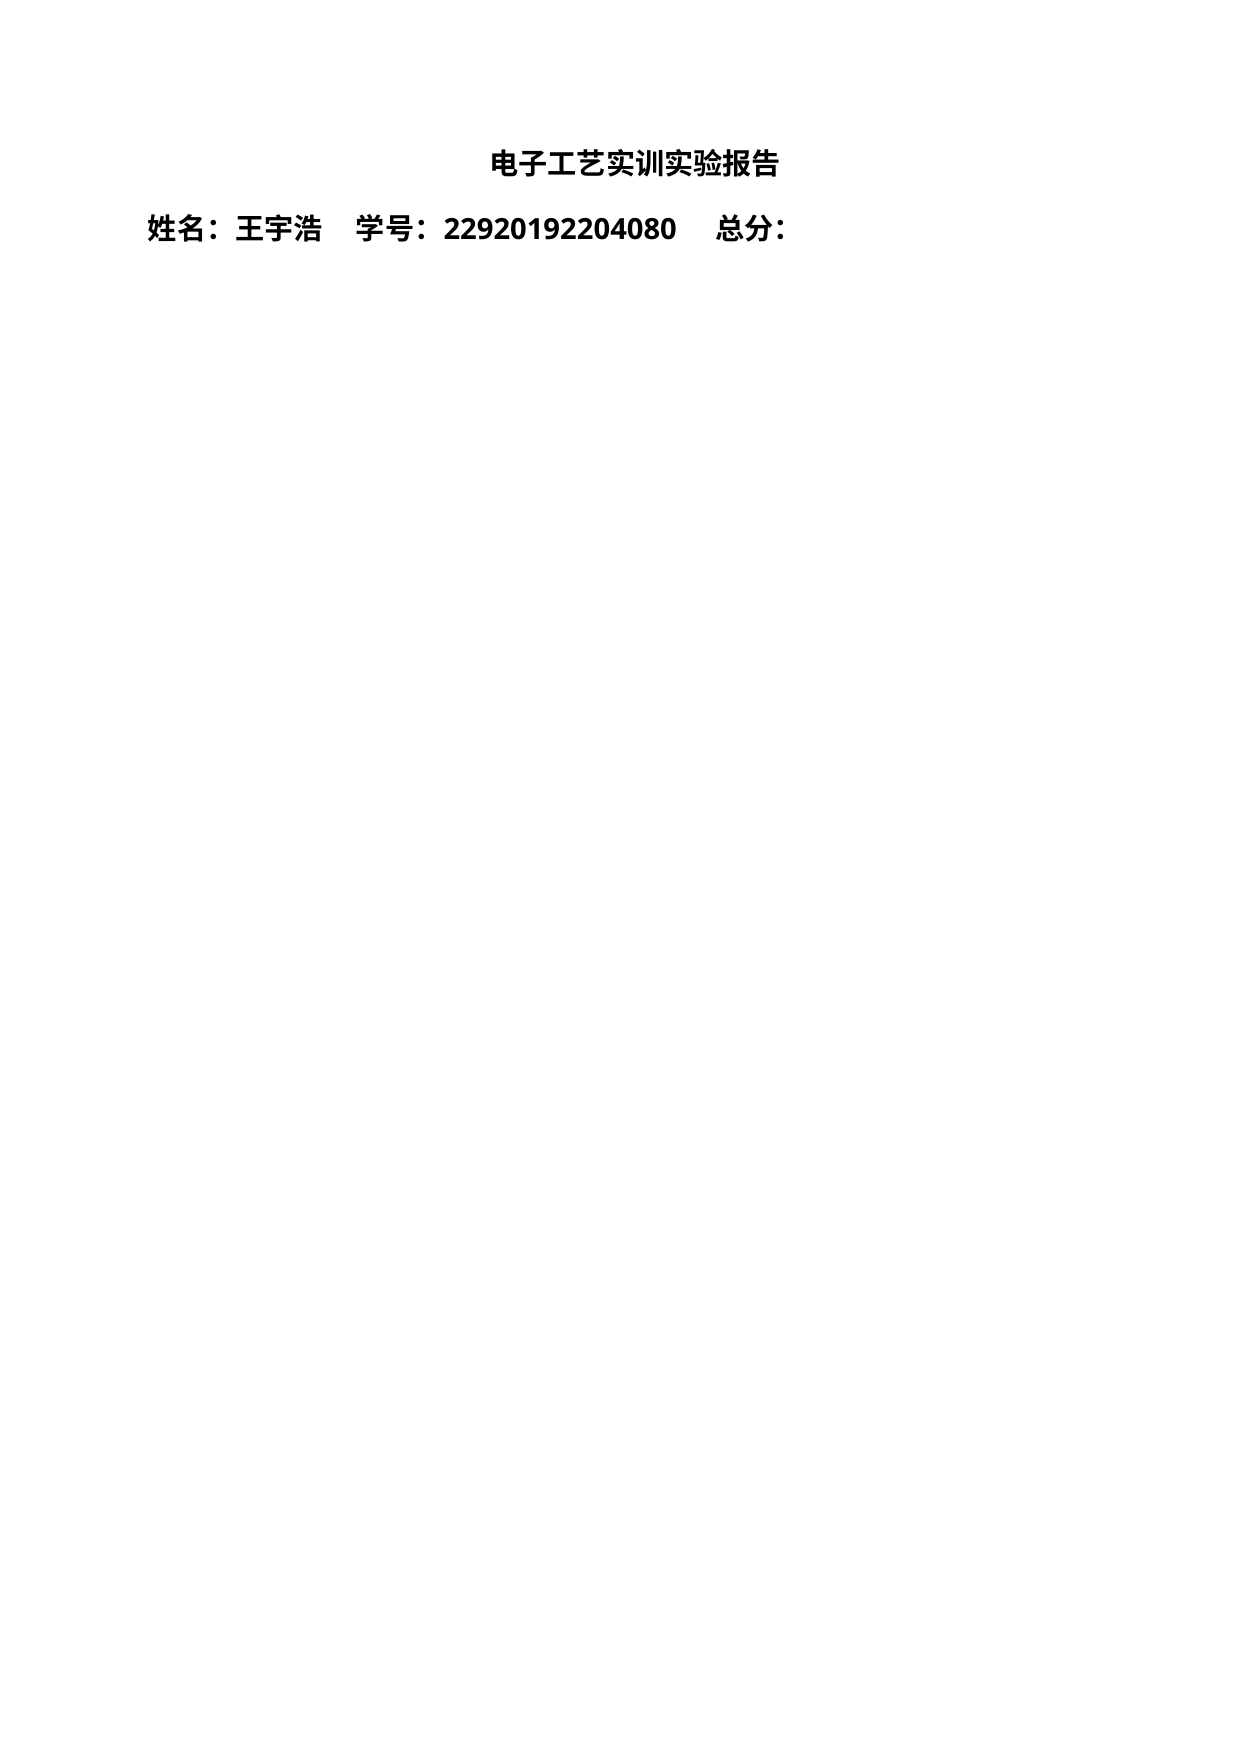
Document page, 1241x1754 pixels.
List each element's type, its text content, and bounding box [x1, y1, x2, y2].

text 姓名：王宇浩 学号：22920192204080 总分： [148, 194, 1122, 259]
text 电子工艺实训实验报告 [148, 129, 1122, 194]
